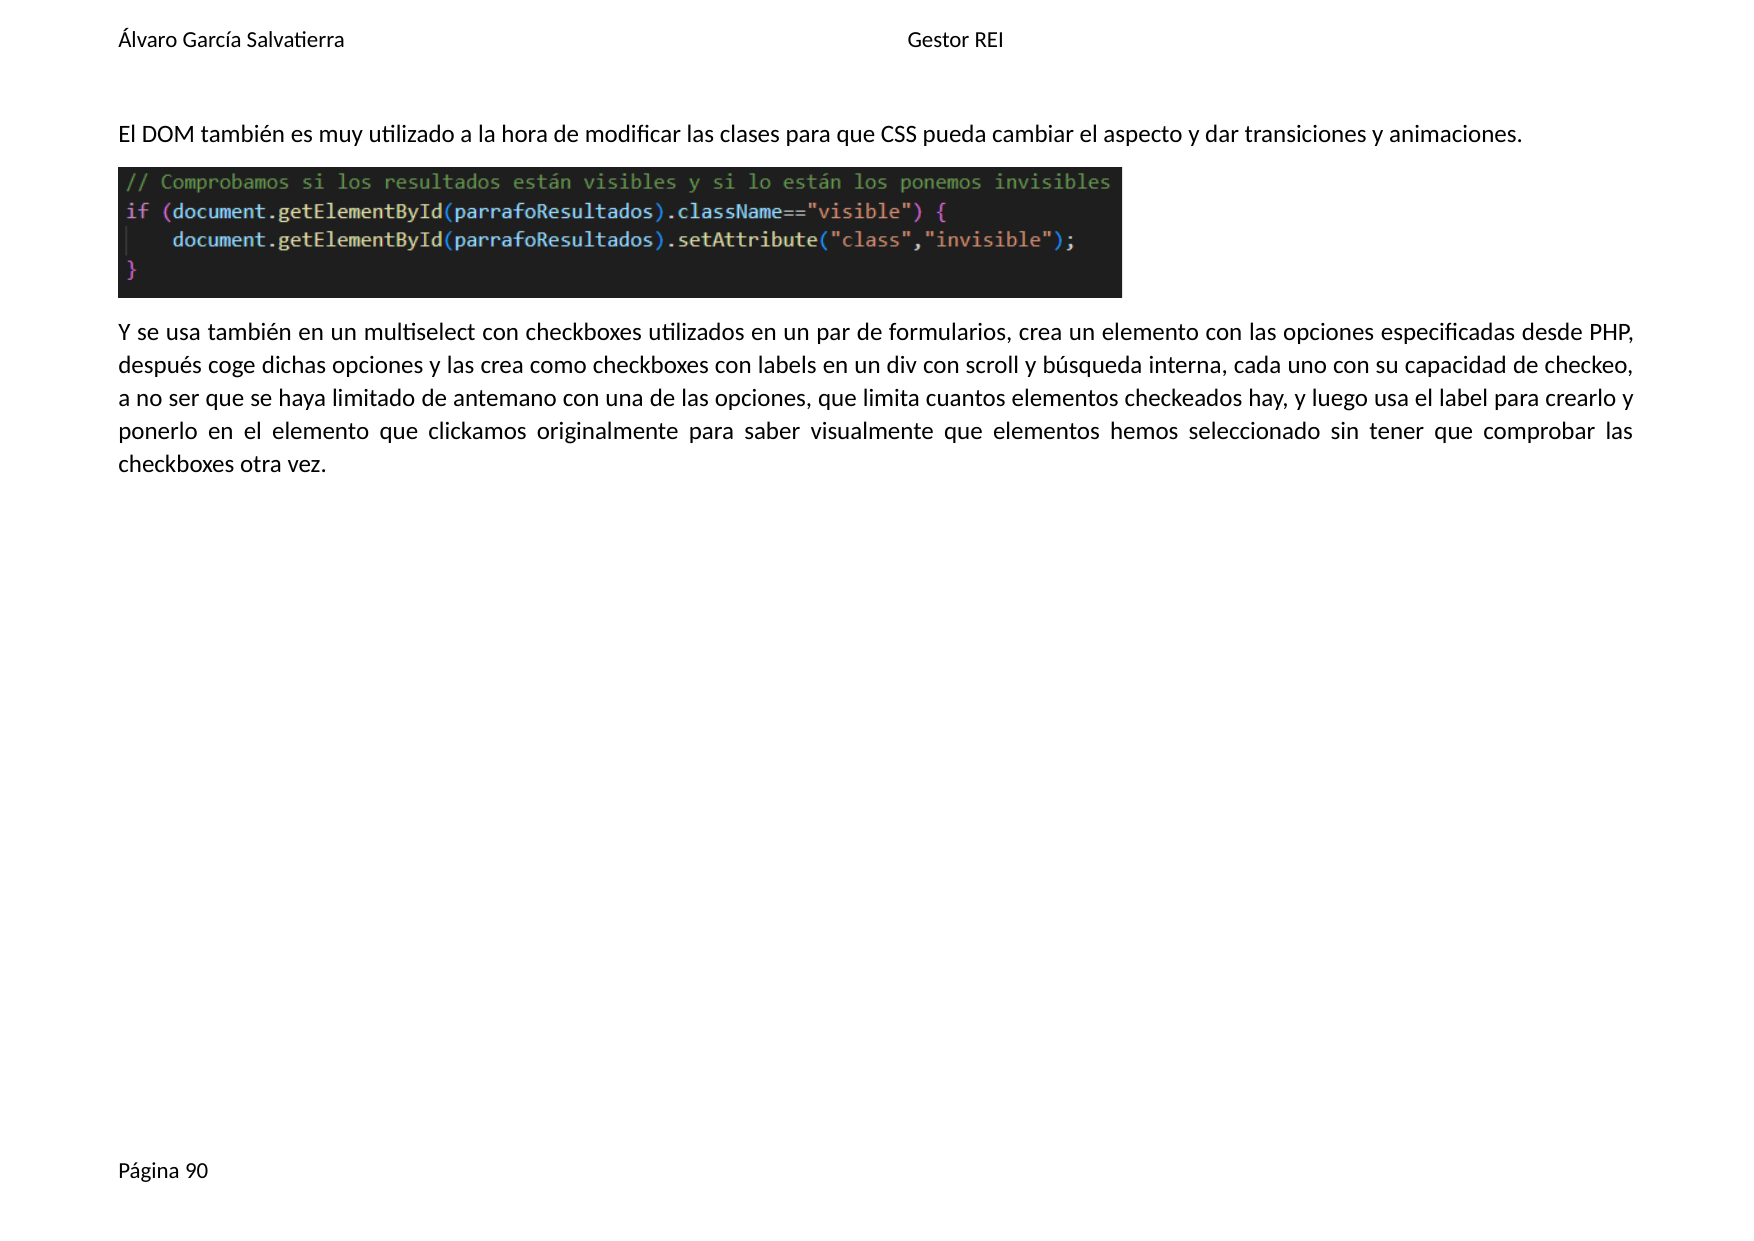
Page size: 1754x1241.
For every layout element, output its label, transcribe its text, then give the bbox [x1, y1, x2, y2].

text El DOM también es muy utilizado a la hora de modificar las clases para que CSS pueda cambiar el aspecto y dar transiciones y animaciones. [118, 118, 1636, 149]
picture [118, 167, 1123, 298]
text Y se usa también en un multiselect con checkboxes utilizados en un par de formularios, crea un elemento con las opciones especificadas desde PHP, después coge dichas opciones y las crea como checkboxes con labels en un div con scroll y búsqueda interna, cada uno con su capacidad de checkeo, a no ser que se haya limitado de antemano con una de las opciones, que limita cuantos elementos checkeados hay, y luego usa el label para crearlo y ponerlo en el elemento que clickamos originalmente para saber visualmente que elementos hemos seleccionado sin tener que comprobar las checkboxes otra vez. [118, 316, 1636, 478]
